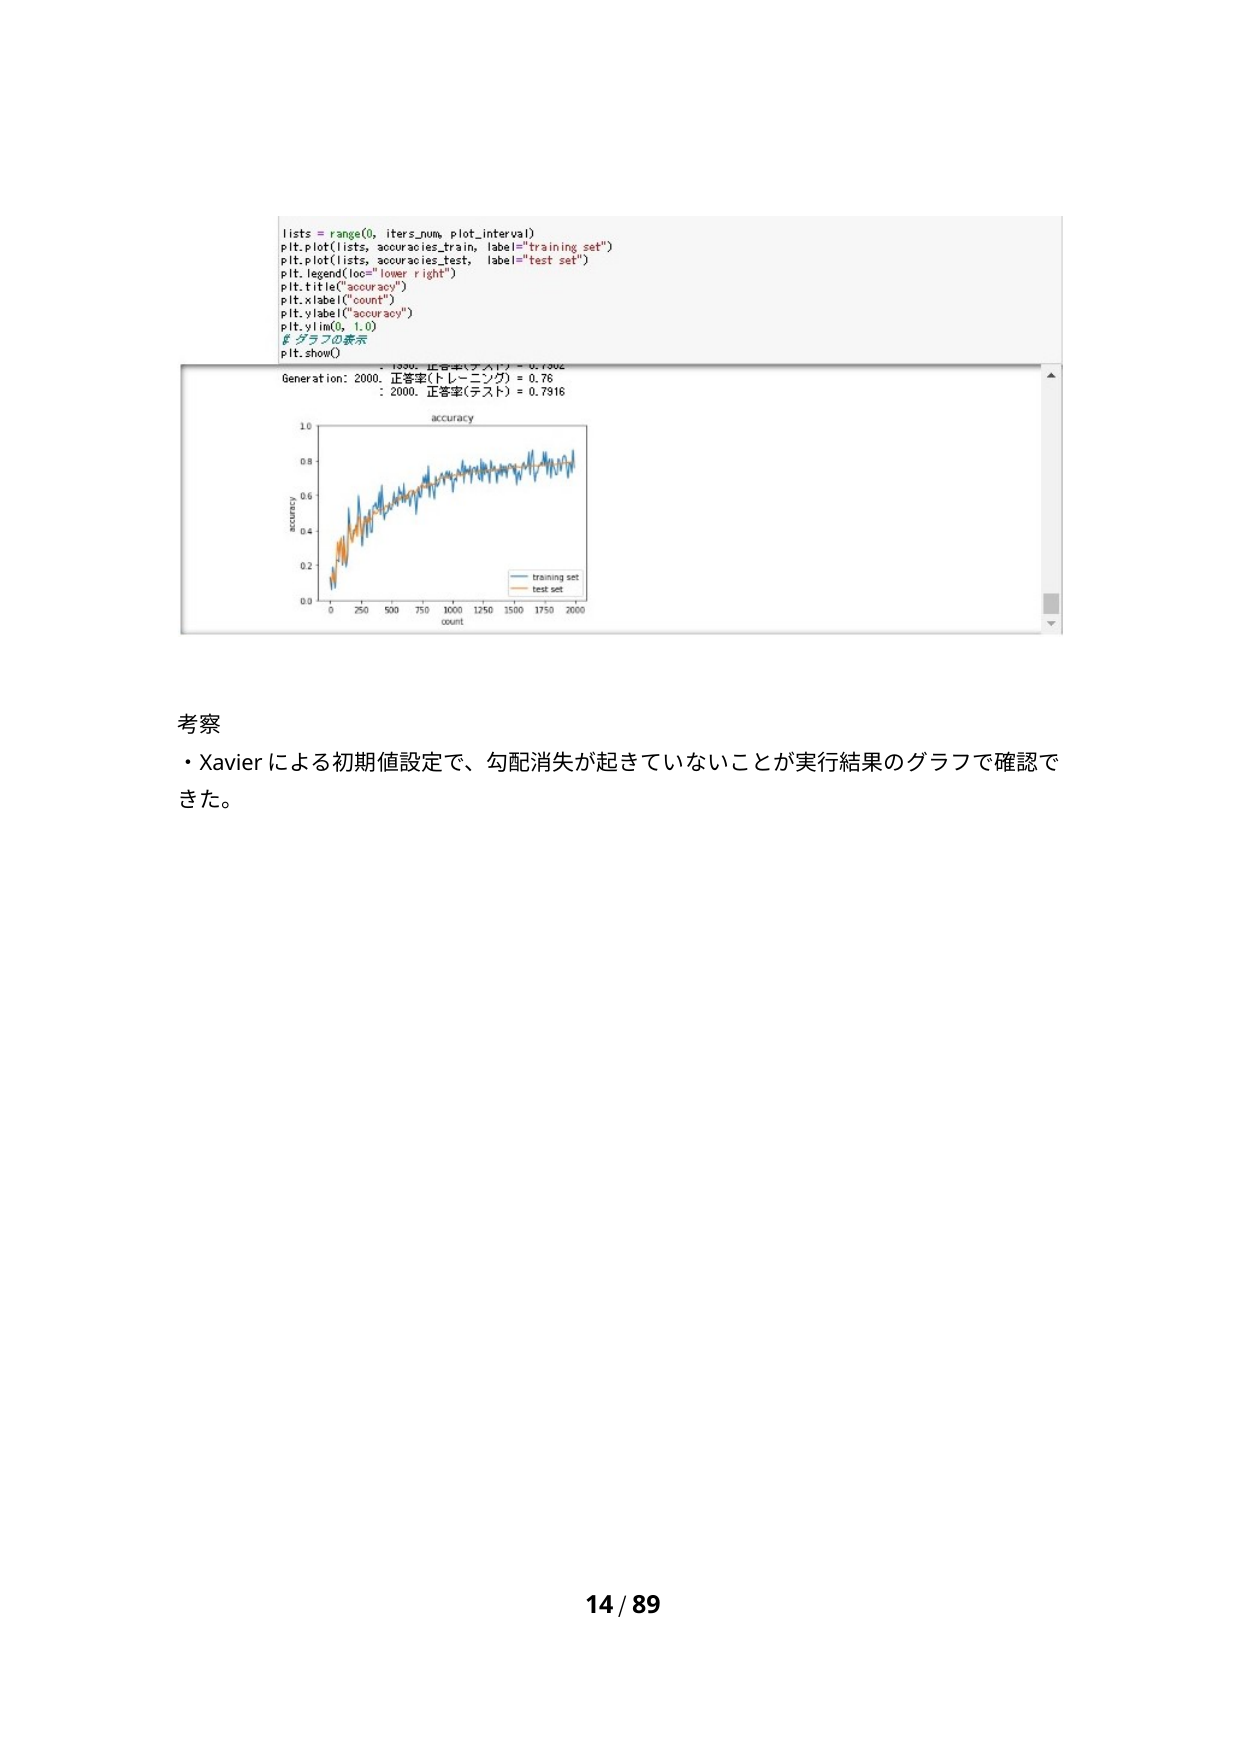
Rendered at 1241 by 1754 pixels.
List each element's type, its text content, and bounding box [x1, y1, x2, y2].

text ・Xavierによる初期値設定で、勾配消失が起きていないことが実行結果のグラフで確認できた。 [177, 742, 1063, 817]
picture [177, 216, 1063, 637]
text 考察 [177, 704, 1063, 742]
